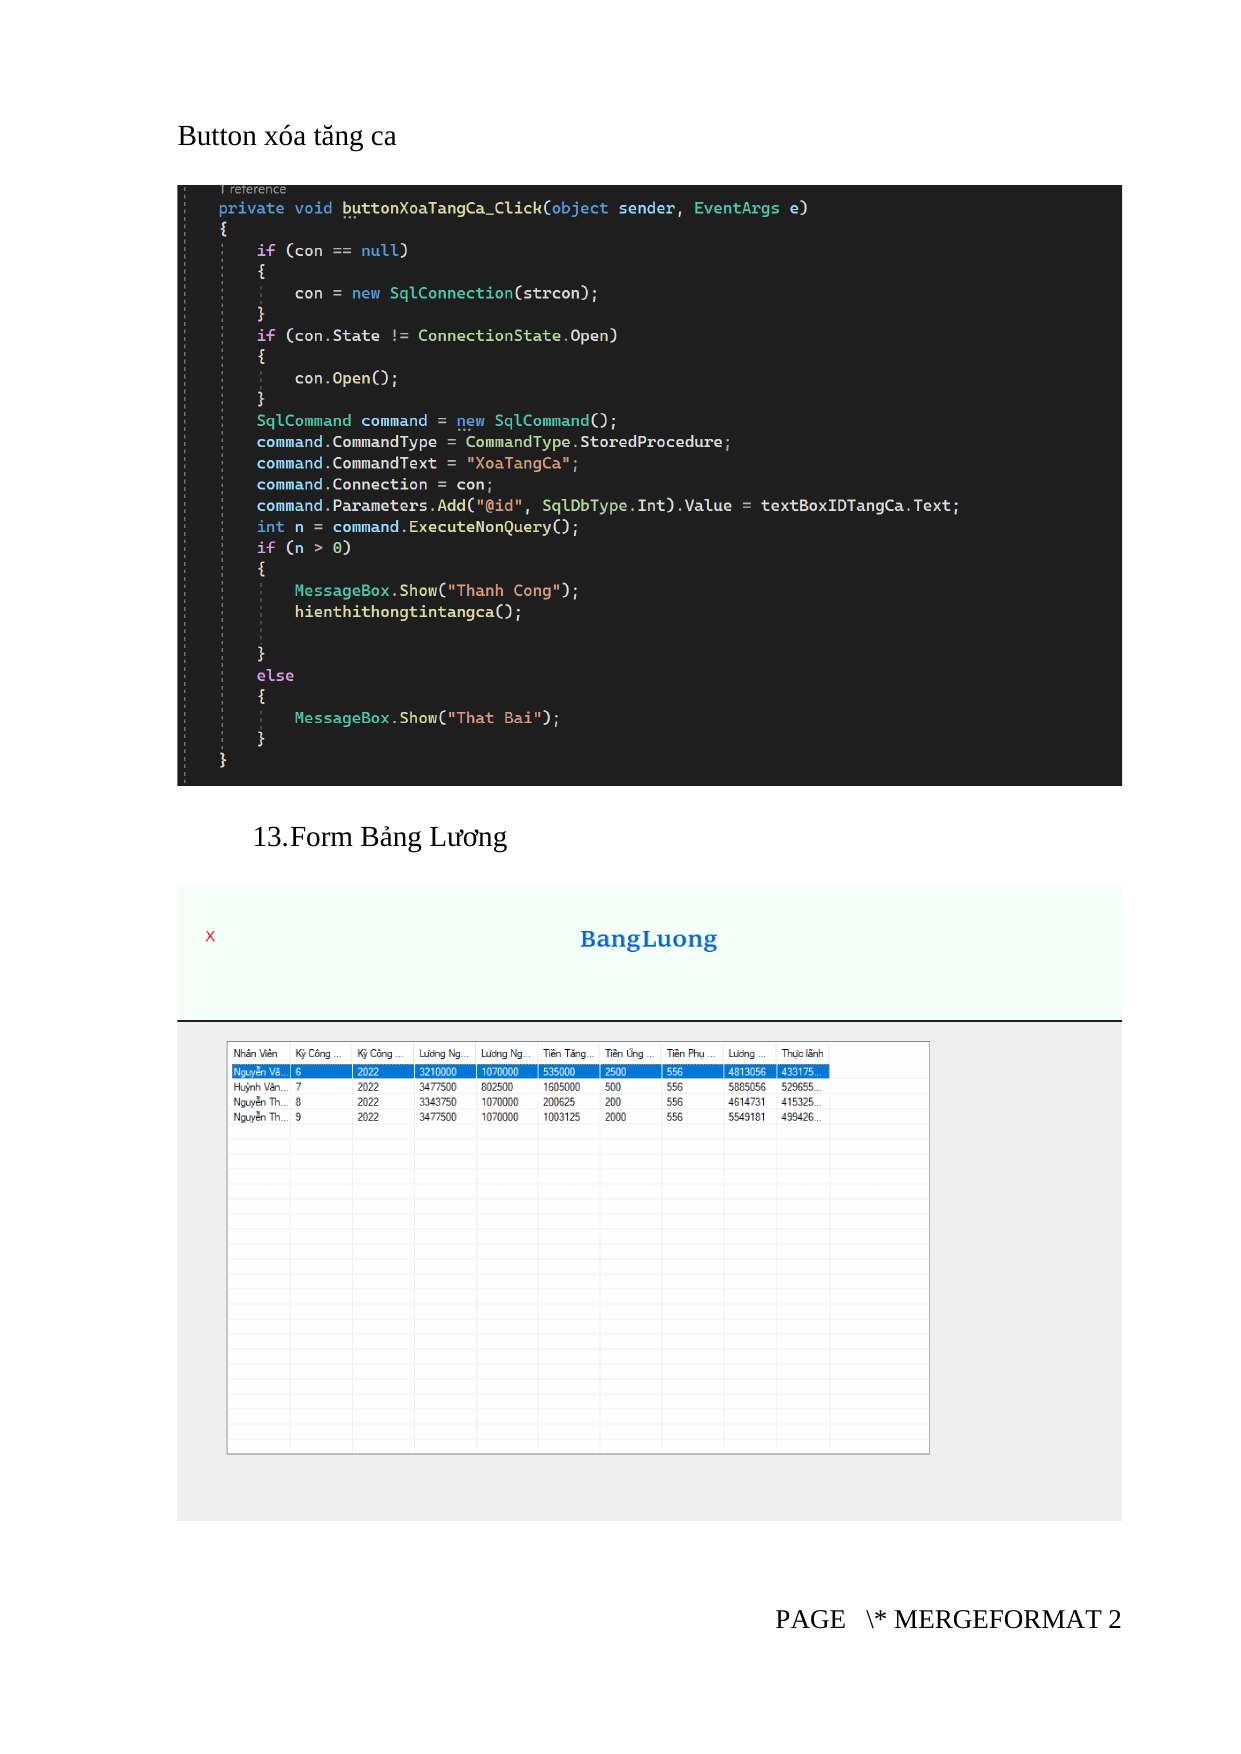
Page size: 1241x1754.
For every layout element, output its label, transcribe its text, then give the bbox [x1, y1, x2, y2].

text Button xóa tăng ca [177, 118, 1122, 152]
list Form Bảng Lương [252, 819, 1122, 853]
picture [177, 886, 1123, 1521]
picture [177, 185, 1123, 786]
